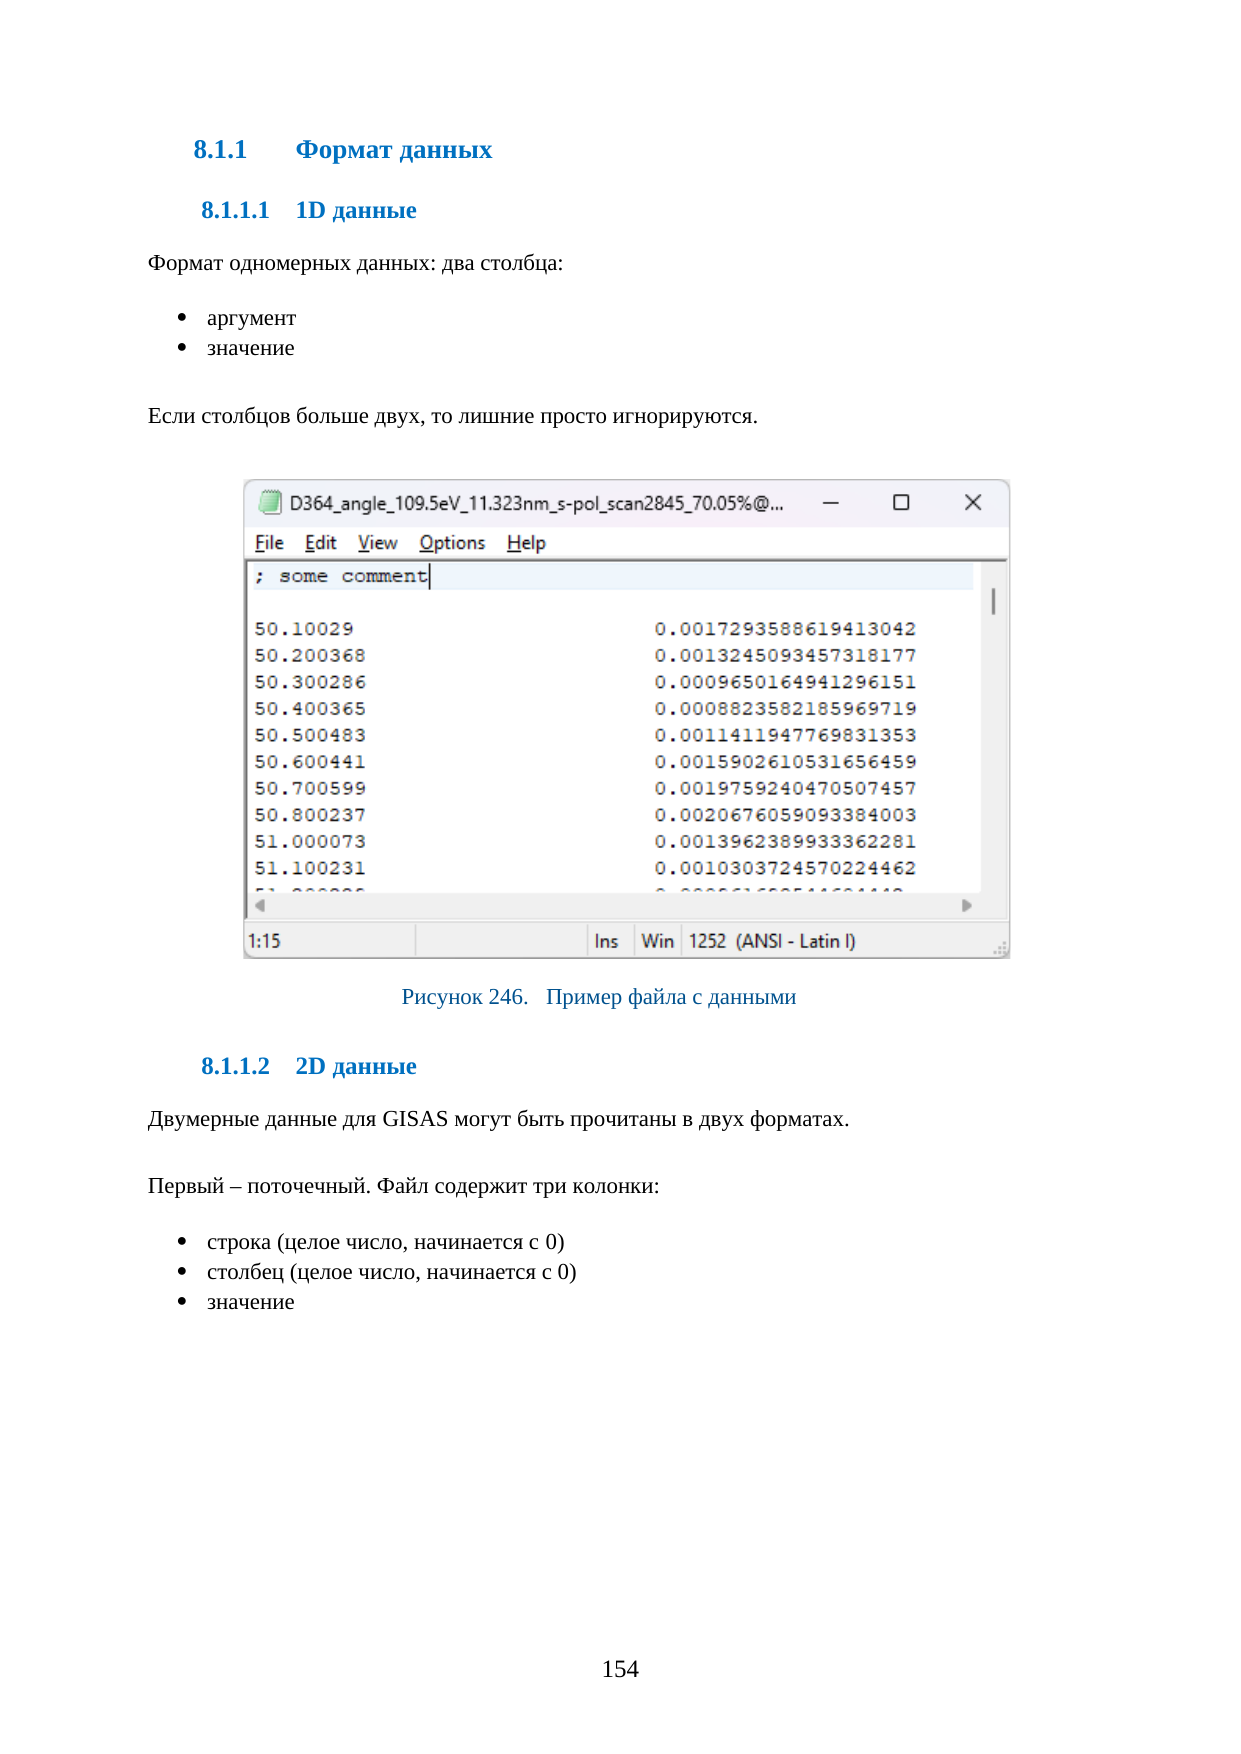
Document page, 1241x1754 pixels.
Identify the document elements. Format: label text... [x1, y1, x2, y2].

list значение [178, 1288, 1093, 1314]
subtitle 2D данные [201, 1051, 1093, 1080]
text Первый – поточечный. Файл содержит три колонки: [148, 1173, 1093, 1199]
list значение [178, 334, 1093, 361]
text Если столбцов больше двух, то лишние просто игнорируются. [148, 402, 1093, 428]
text Формат одномерных данных: два столбца: [148, 249, 1093, 275]
list строка (целое число, начинается с 0) [178, 1228, 1093, 1254]
picture [243, 479, 1011, 959]
list аргумент [178, 304, 1093, 331]
subtitle 1D данные [201, 195, 1093, 224]
list столбец (целое число, начинается с 0) [178, 1258, 1093, 1284]
text Двумерные данные для GISAS могут быть прочитаны в двух форматах. [148, 1105, 1093, 1131]
subtitle Формат данных [193, 133, 1093, 164]
